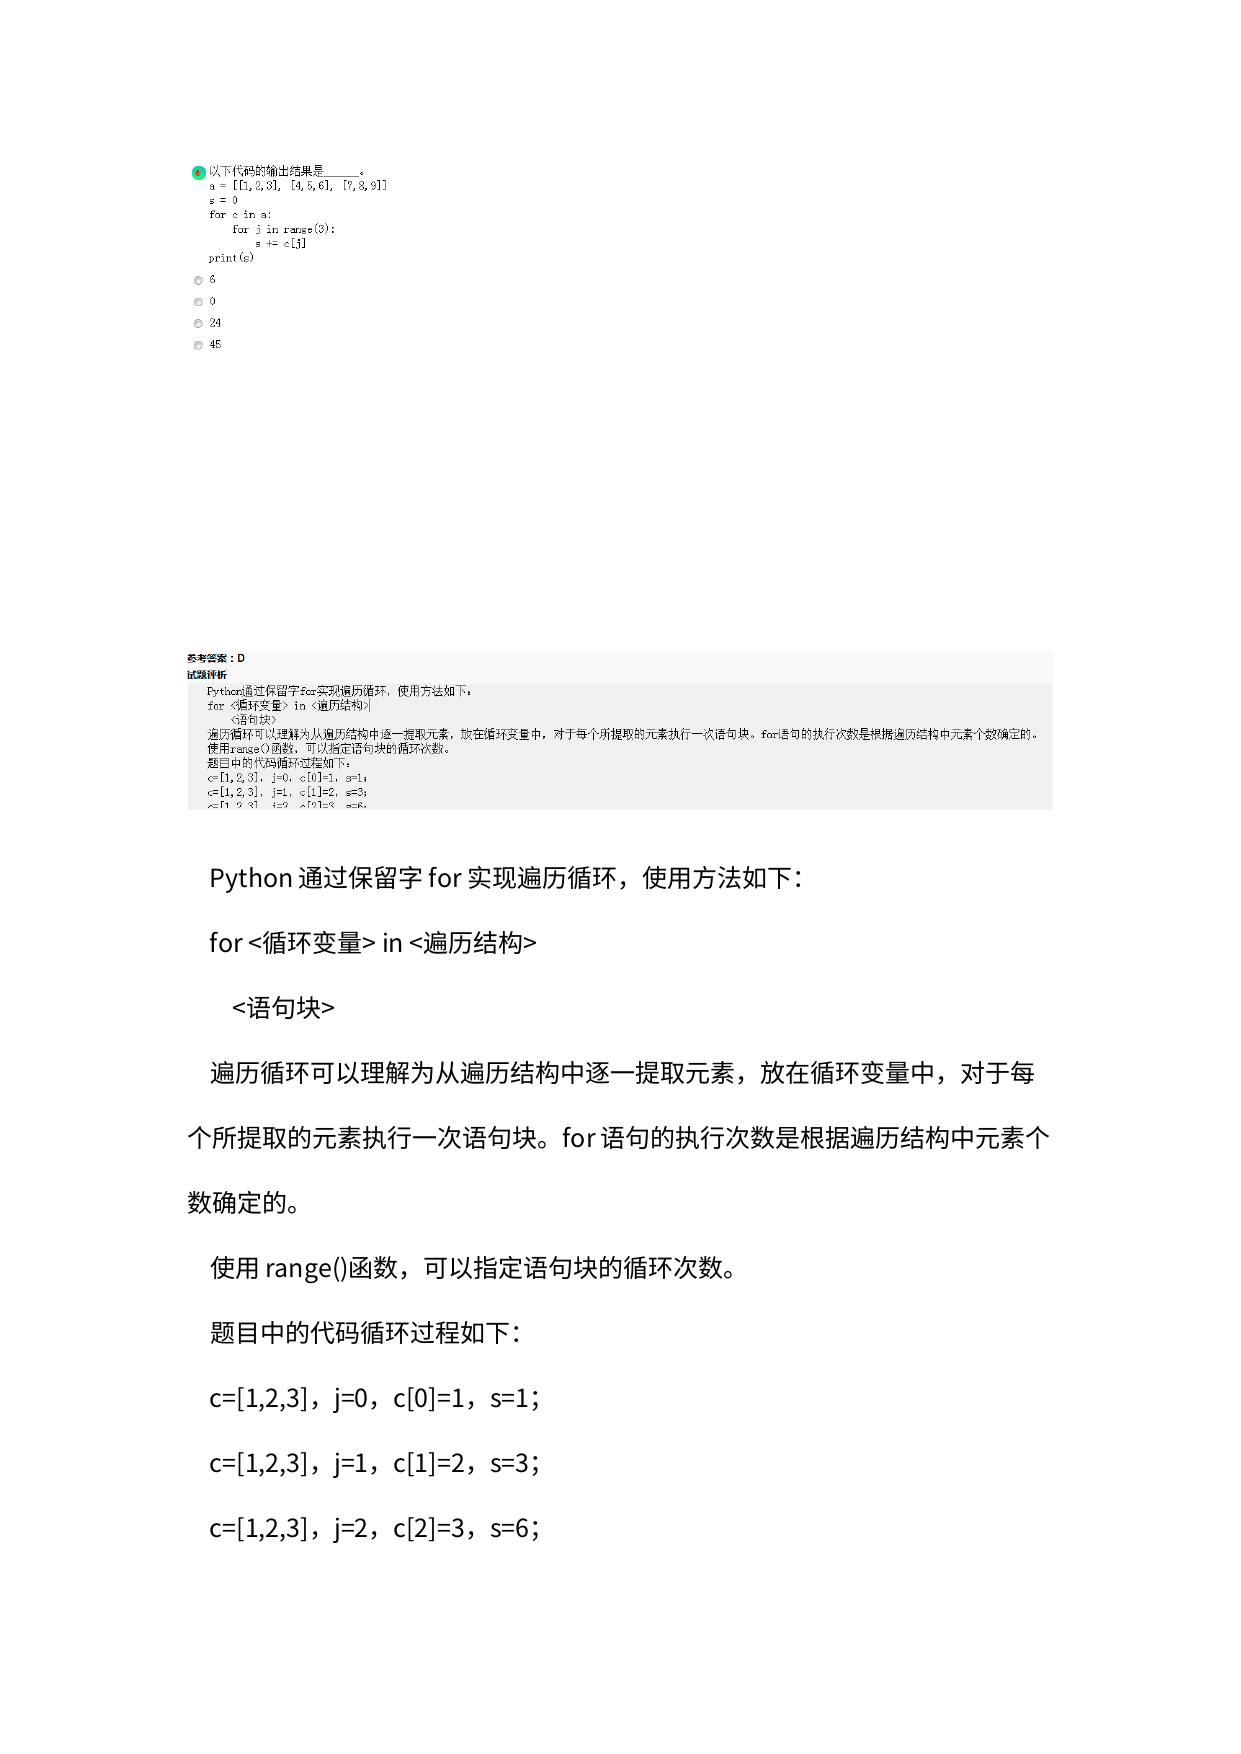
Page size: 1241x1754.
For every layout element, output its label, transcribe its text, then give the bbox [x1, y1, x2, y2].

text c=[1,2,3]，j=0，c[0]=1，s=1； [187, 1364, 1053, 1429]
text c=[1,2,3]，j=1，c[1]=2，s=3； [187, 1429, 1053, 1494]
text 题目中的代码循环过程如下： [187, 1299, 1053, 1364]
text 遍历循环可以理解为从遍历结构中逐一提取元素，放在循环变量中，对于每个所提取的元素执行一次语句块。for语句的执行次数是根据遍历结构中元素个数确定的。 [187, 1039, 1053, 1234]
text Python通过保留字for实现遍历循环，使用方法如下： [187, 844, 1053, 909]
text for <循环变量> in <遍历结构> [187, 909, 1053, 974]
picture [187, 162, 1053, 810]
text 使用range()函数，可以指定语句块的循环次数。 [187, 1234, 1053, 1299]
text c=[1,2,3]，j=2，c[2]=3，s=6； [187, 1494, 1053, 1559]
text <语句块> [187, 974, 1053, 1039]
